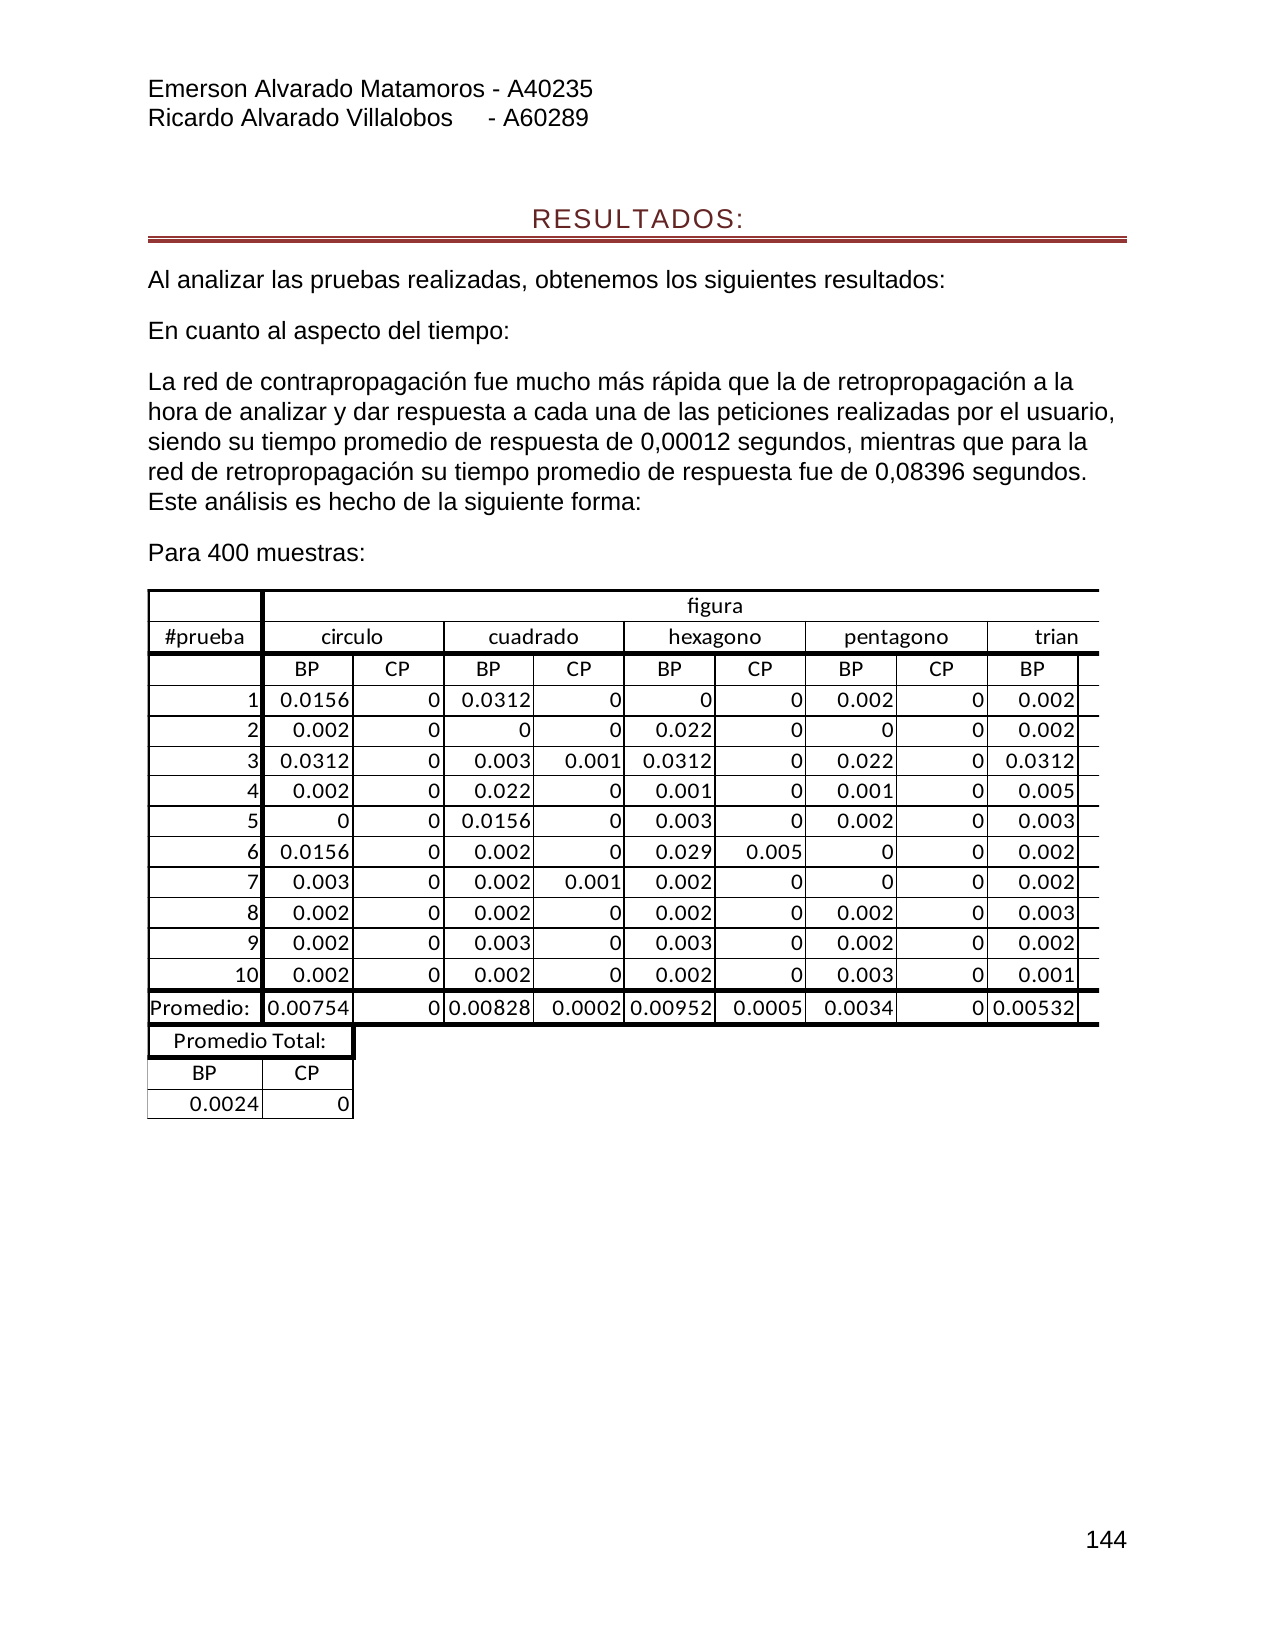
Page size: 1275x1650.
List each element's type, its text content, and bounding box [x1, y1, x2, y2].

subtitle Resultados: [148, 203, 1127, 236]
text Para 400 muestras: [148, 538, 1127, 567]
text Al analizar las pruebas realizadas, obtenemos los siguientes resultados: [148, 265, 1127, 294]
text La red de contrapropagación fue mucho más rápida que la de retropropagación a la hora de analizar y dar respuesta a cada una de las peticiones realizadas por el usuario, siendo su tiempo promedio de respuesta de 0,00012 segundos, mientras que para la red de retropropagación su tiempo promedio de respuesta fue de 0,08396 segundos. Este análisis es hecho de la siguiente forma: [148, 367, 1127, 516]
text En cuanto al aspecto del tiempo: [148, 316, 1127, 345]
